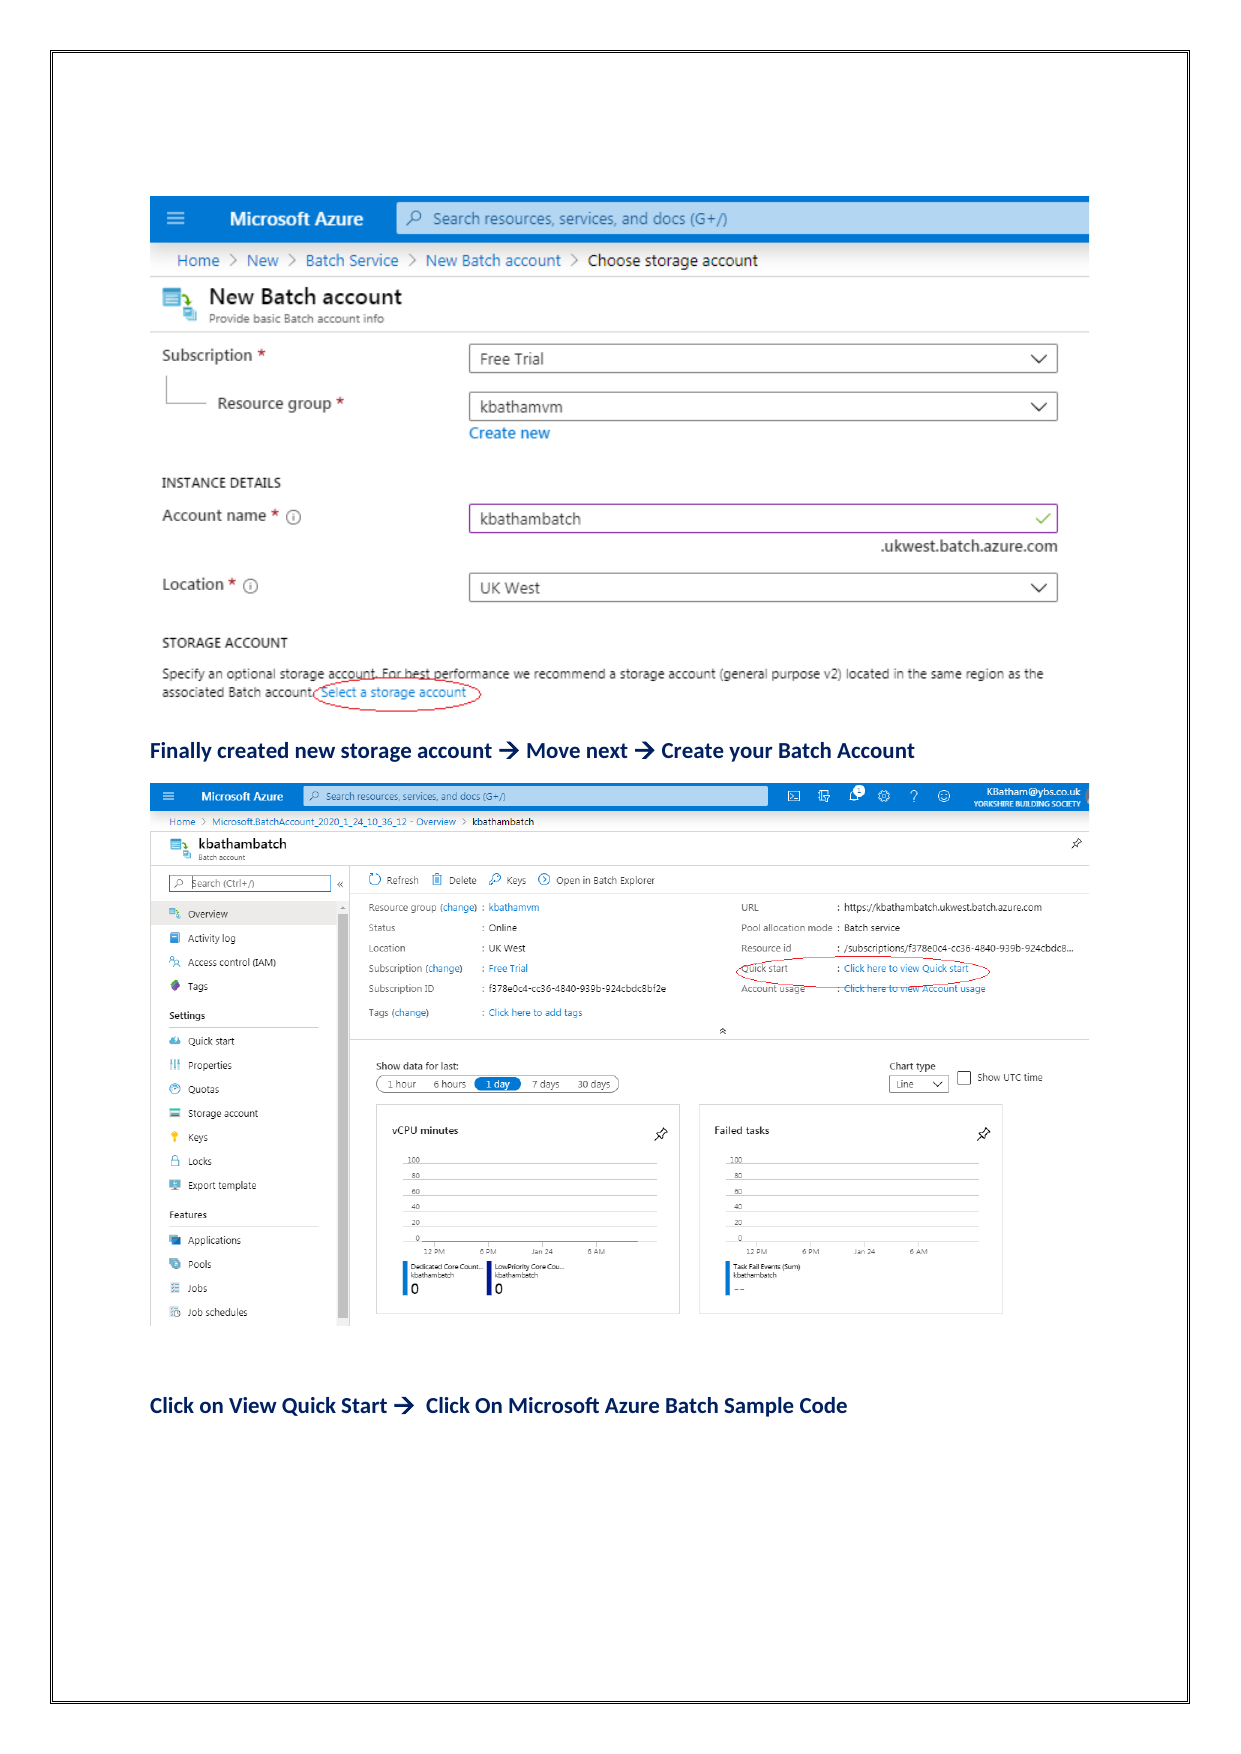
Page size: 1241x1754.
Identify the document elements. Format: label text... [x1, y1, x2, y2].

picture [150, 783, 1090, 1326]
text Click on View Quick Start Click On Microsoft Azure Batch Sample Code [150, 1391, 1090, 1419]
text Finally created new storage account Move next Create your Batch Account [150, 736, 1090, 764]
picture [150, 196, 1090, 718]
